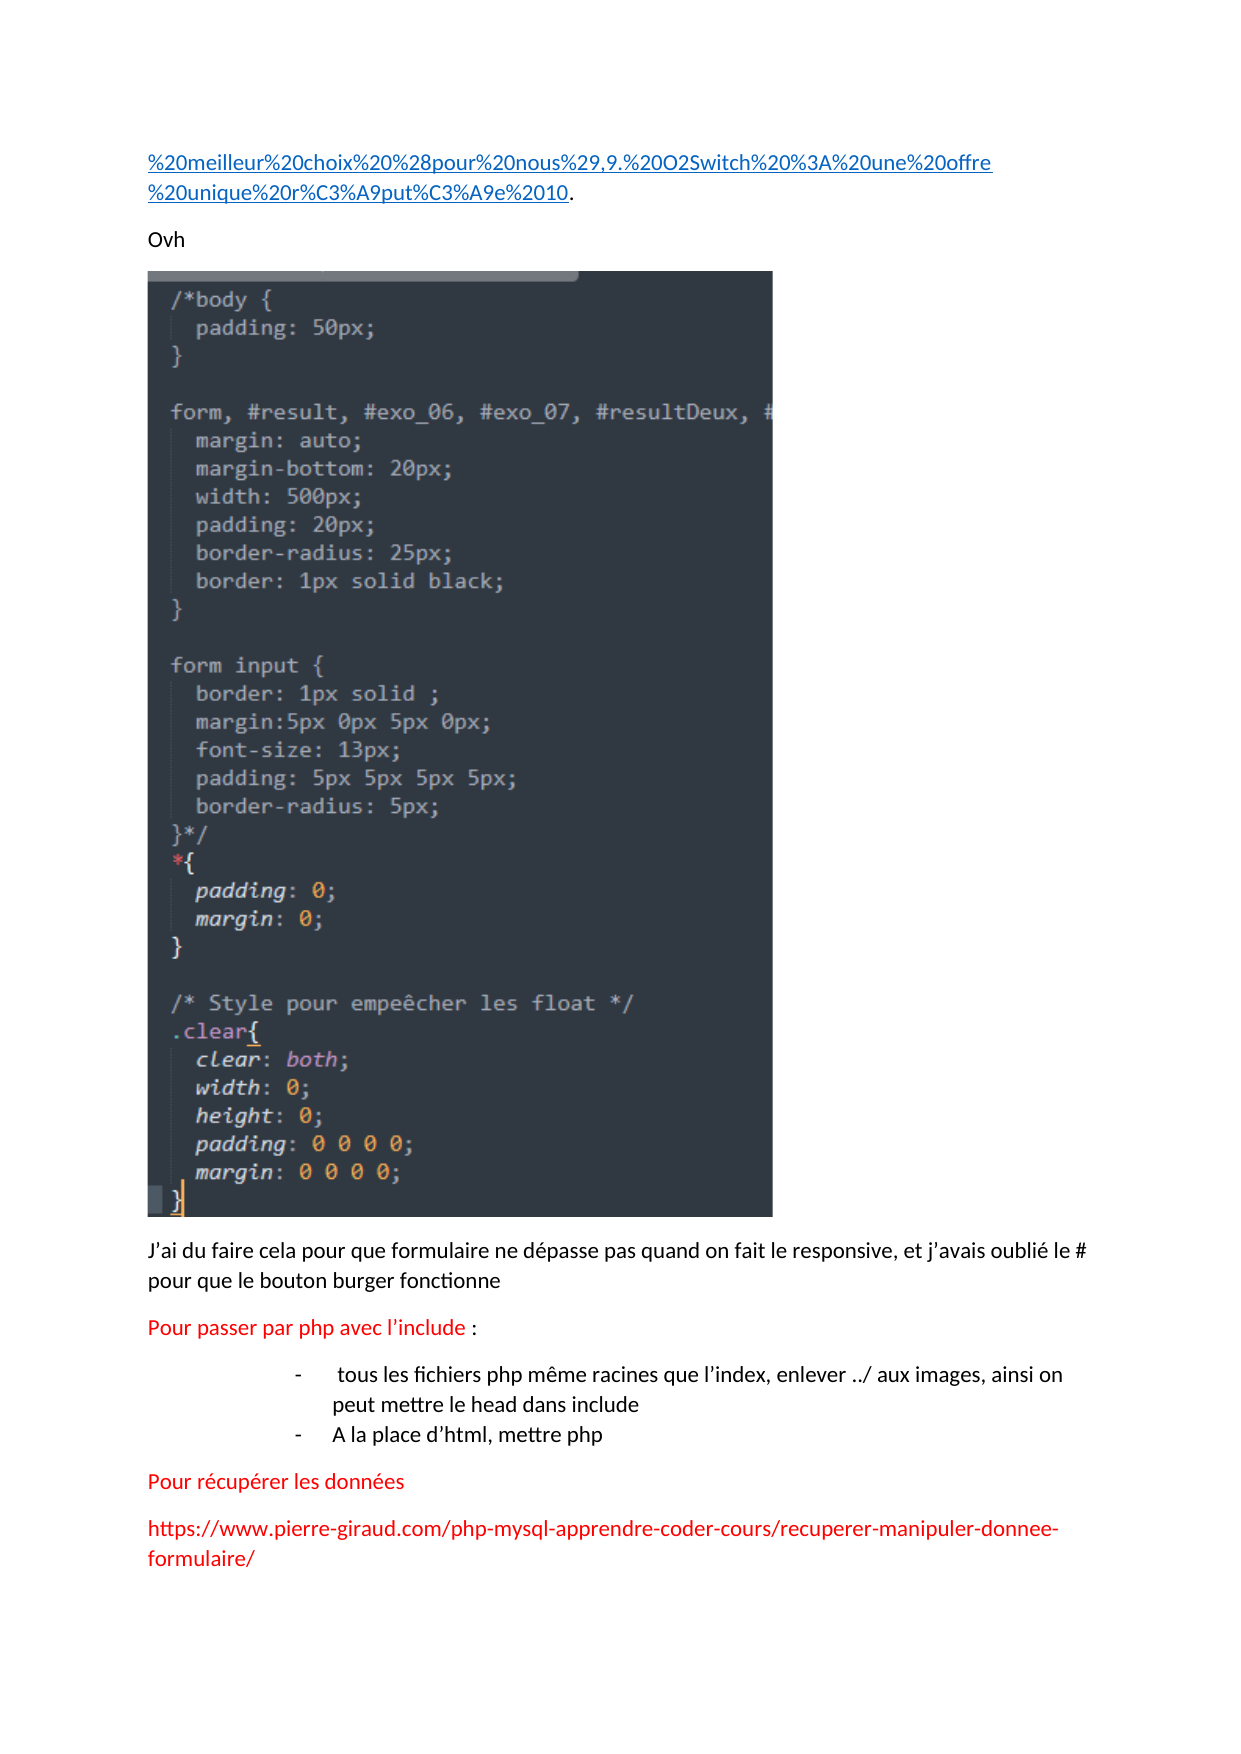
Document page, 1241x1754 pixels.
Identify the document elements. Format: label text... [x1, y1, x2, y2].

text J’ai du faire cela pour que formulaire ne dépasse pas quand on fait le responsive, et j’avais oublié le # pour que le bouton burger fonctionne [148, 1236, 1093, 1294]
list A la place d’html, mettre php [294, 1420, 1093, 1448]
text Pour passer par php avec l’include : [148, 1313, 1093, 1341]
text Pour récupérer les données [148, 1467, 1093, 1495]
picture [147, 271, 773, 1217]
text Ovh [148, 225, 1093, 253]
text https://www.pierre-giraud.com/php-mysql-apprendre-coder-cours/recuperer-manipuler-donnee-formulaire/ [148, 1514, 1093, 1572]
list tous les fichiers php même racines que l’index, enlever ../ aux images, ainsi on peut mettre le head dans include [294, 1360, 1093, 1418]
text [148, 148, 1093, 206]
